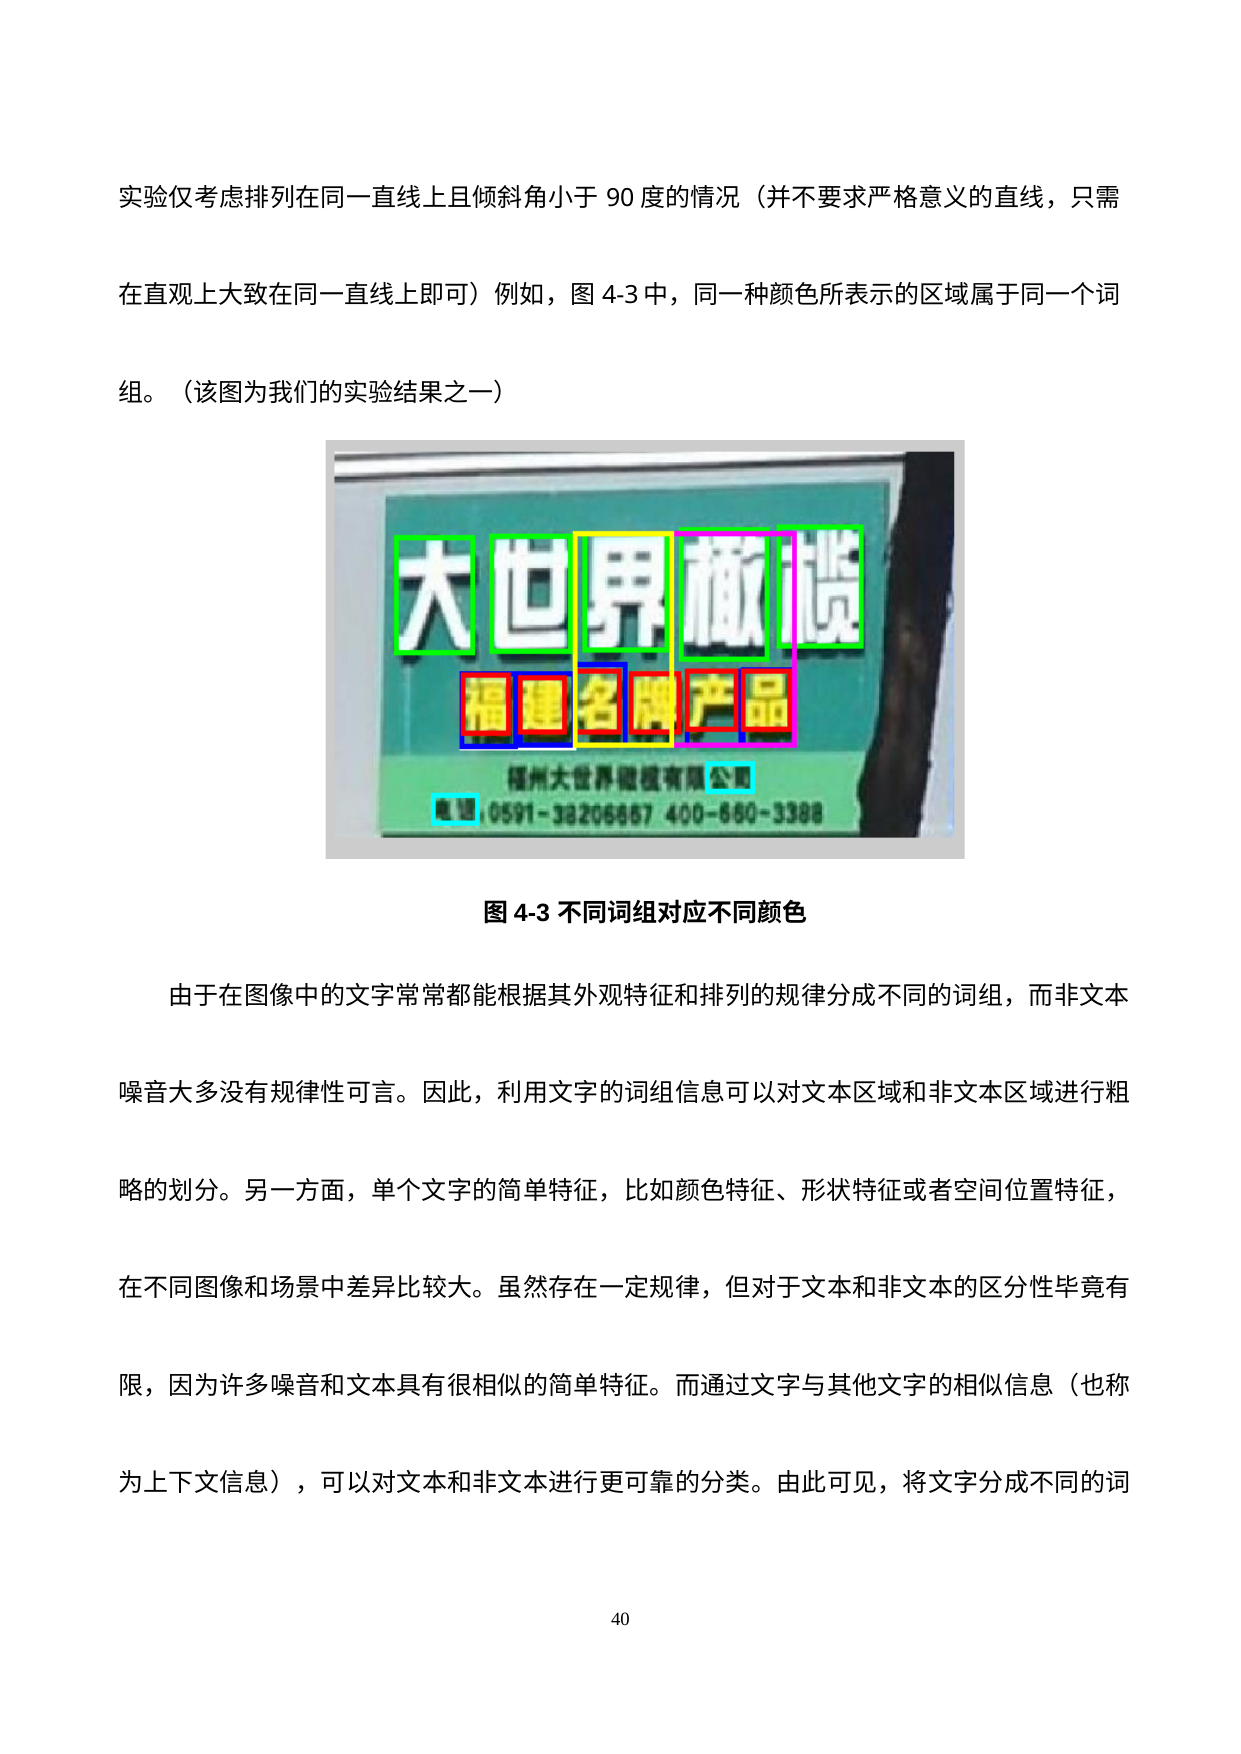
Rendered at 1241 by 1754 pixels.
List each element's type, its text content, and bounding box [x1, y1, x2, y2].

picture [325, 440, 965, 859]
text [118, 961, 1132, 1513]
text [118, 163, 1122, 423]
text 图4-3 不同词组对应不同颜色 [118, 878, 1122, 943]
